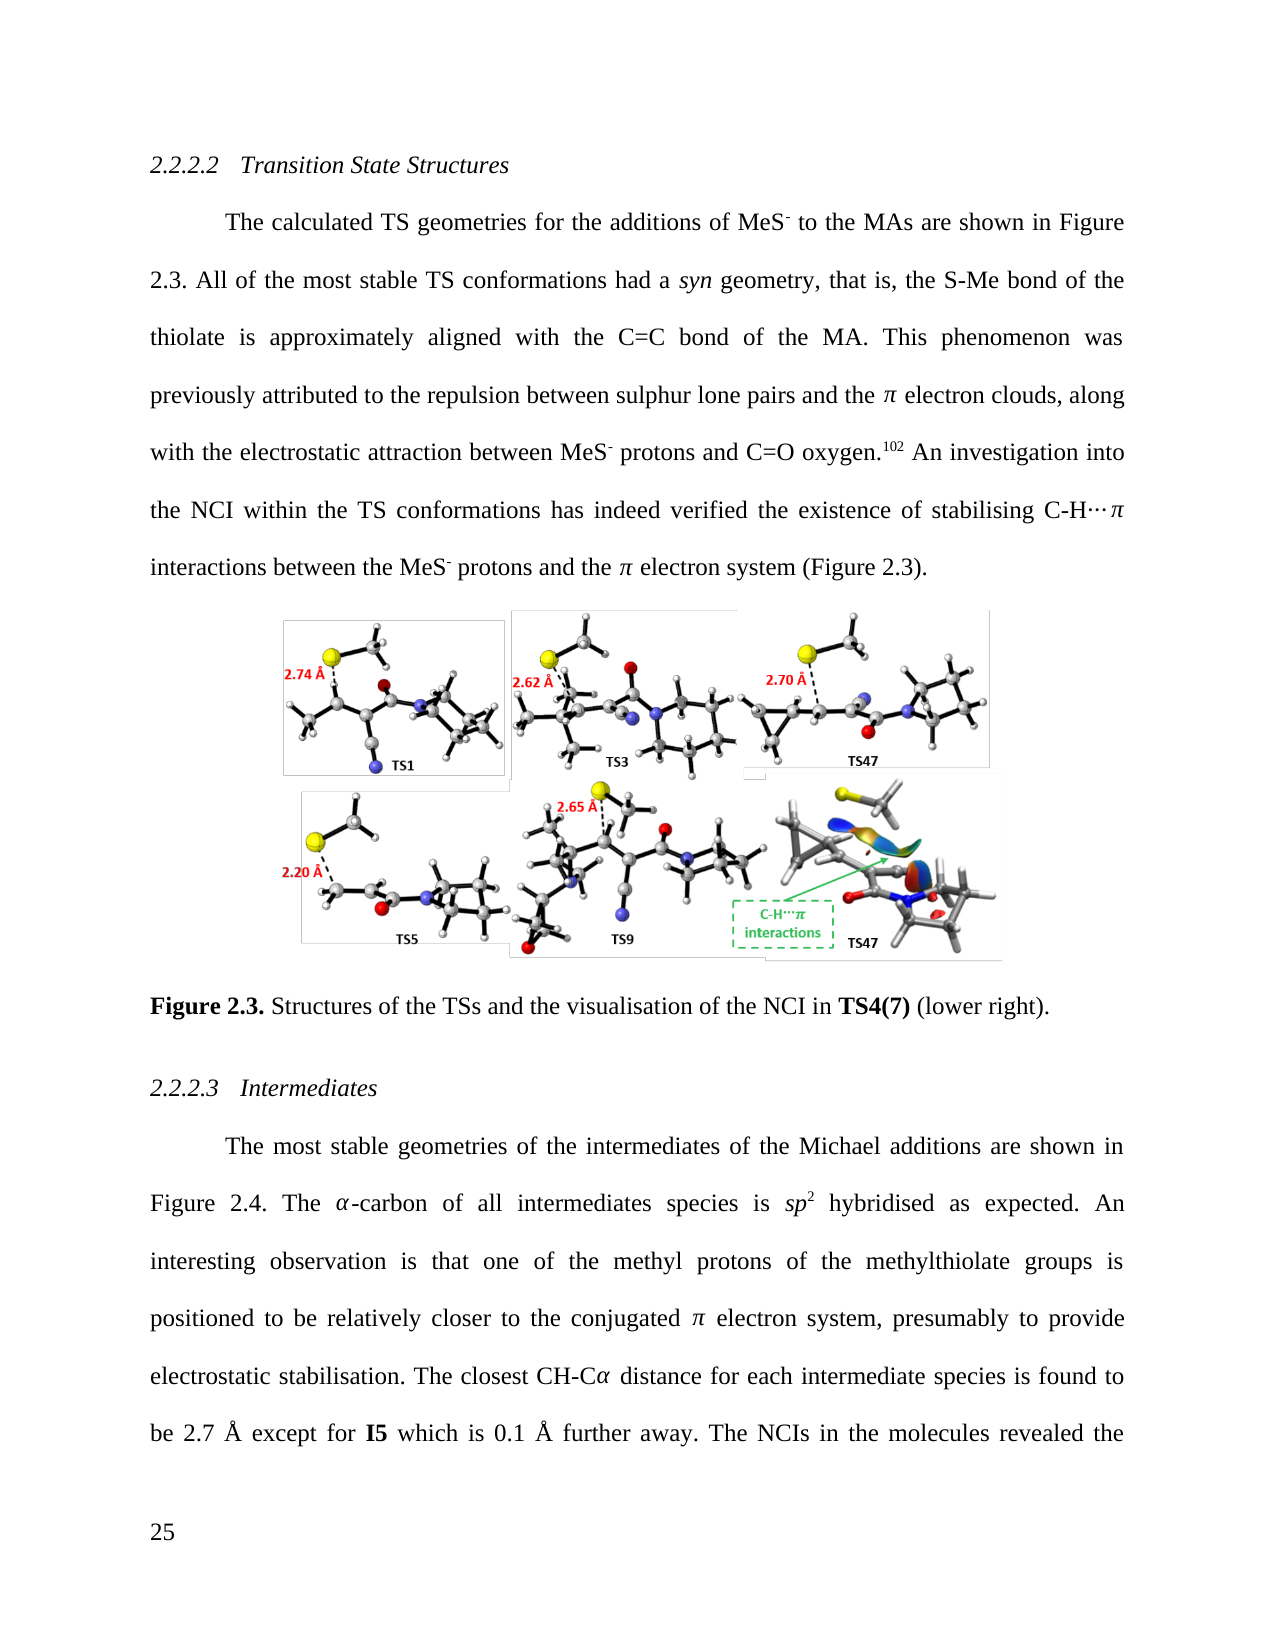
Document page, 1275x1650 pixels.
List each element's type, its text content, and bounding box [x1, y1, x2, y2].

text The calculated TS geometries for the additions of MeS- to the MAs are shown in Figure 2.3. All of the most stable TS conformations had a syn geometry, that is, the S-Me bond of the thiolate is approximately aligned with the C=C bond of the MA. This phenomenon was previously attributed to the repulsion between sulphur lone pairs and the electron clouds, along with the electrostatic attraction between MeS- protons and C=O oxygen.102 An investigation into the NCI within the TS conformations has indeed verified the existence of stabilising C-H··· interactions between the MeS- protons and the electron system (Figure 2.3). [150, 207, 1125, 581]
subtitle Transition State Structures [150, 150, 1125, 179]
subtitle Intermediates [150, 1073, 1125, 1102]
picture [272, 610, 1003, 962]
text Figure 2.3. Structures of the TSs and the visualisation of the NCI in TS4(7) (lower right). [150, 991, 1125, 1019]
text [150, 1131, 1125, 1447]
